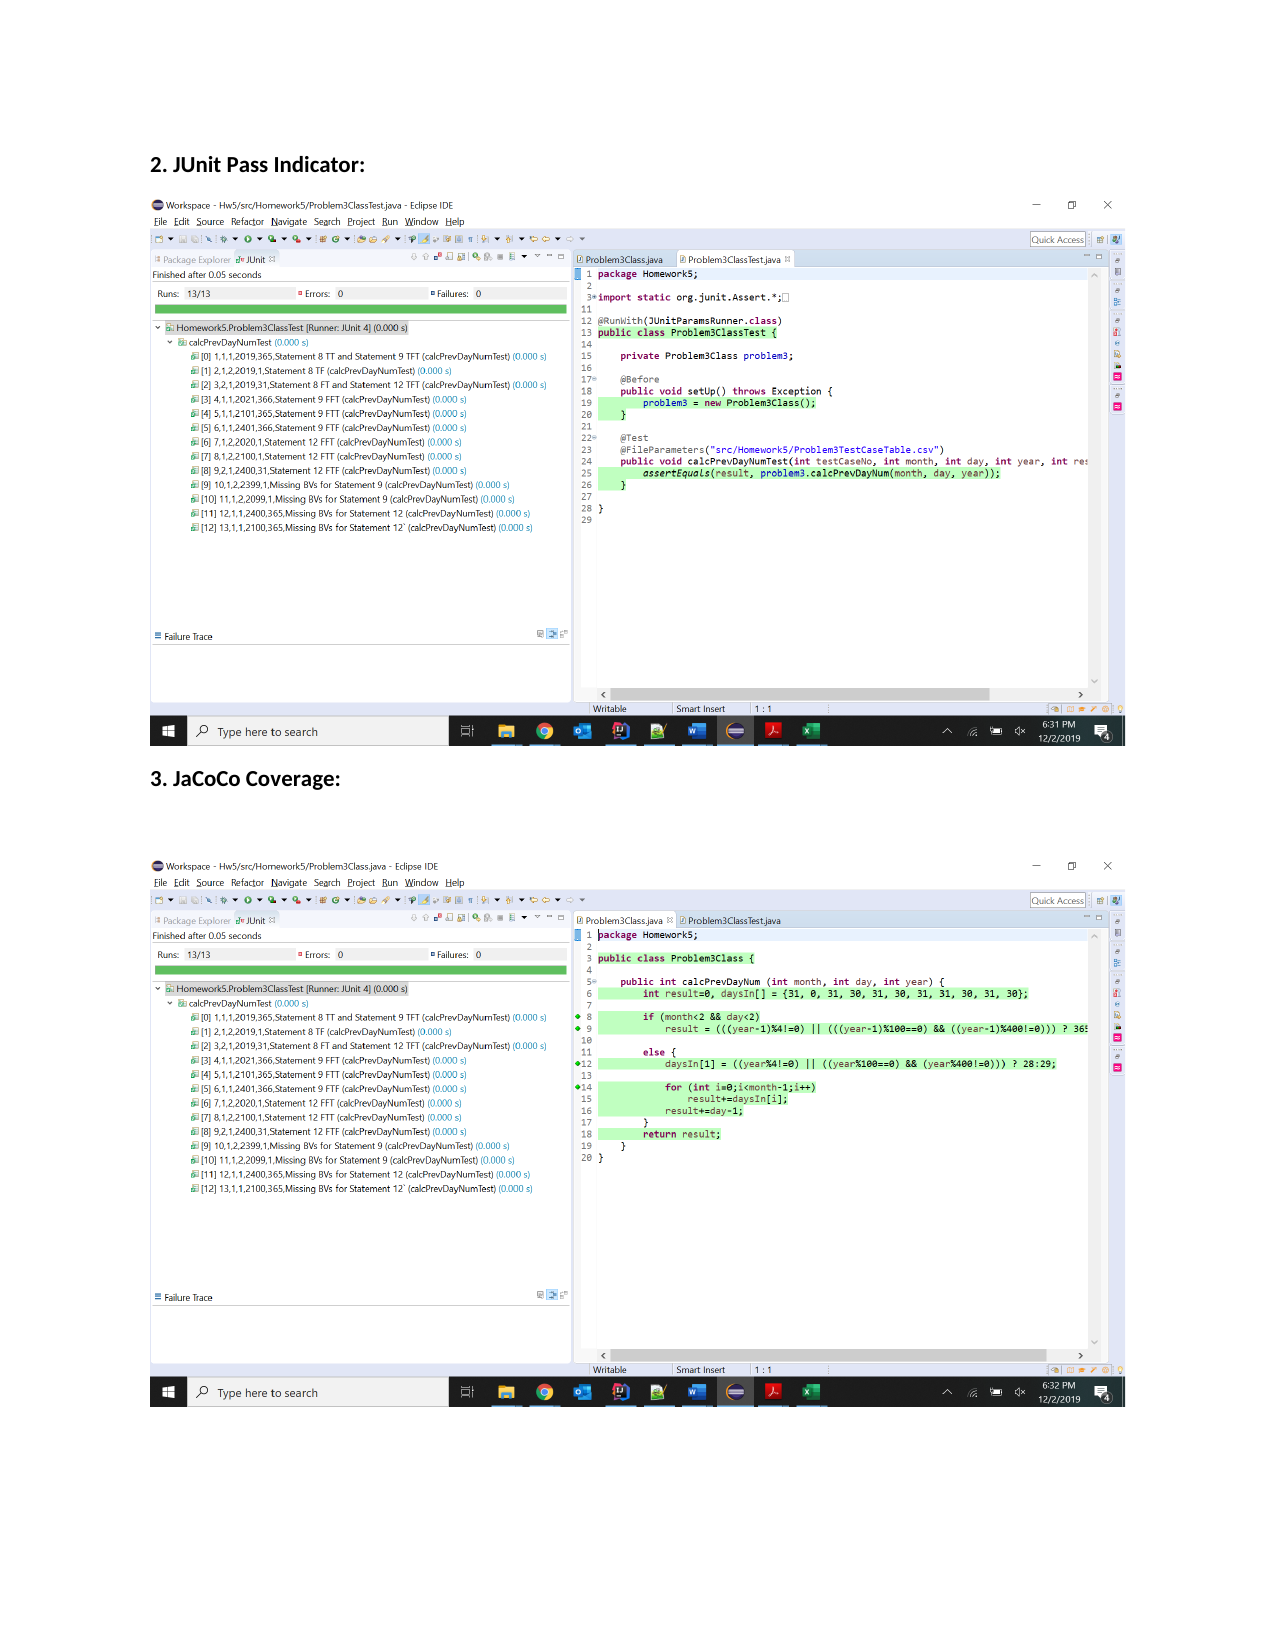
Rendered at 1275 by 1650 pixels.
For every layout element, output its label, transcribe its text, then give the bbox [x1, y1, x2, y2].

text 2. JUnit Pass Indicator: [150, 150, 1125, 178]
picture [150, 196, 1125, 746]
text 3. JaCoCo Coverage: [150, 764, 1125, 792]
picture [150, 857, 1125, 1407]
